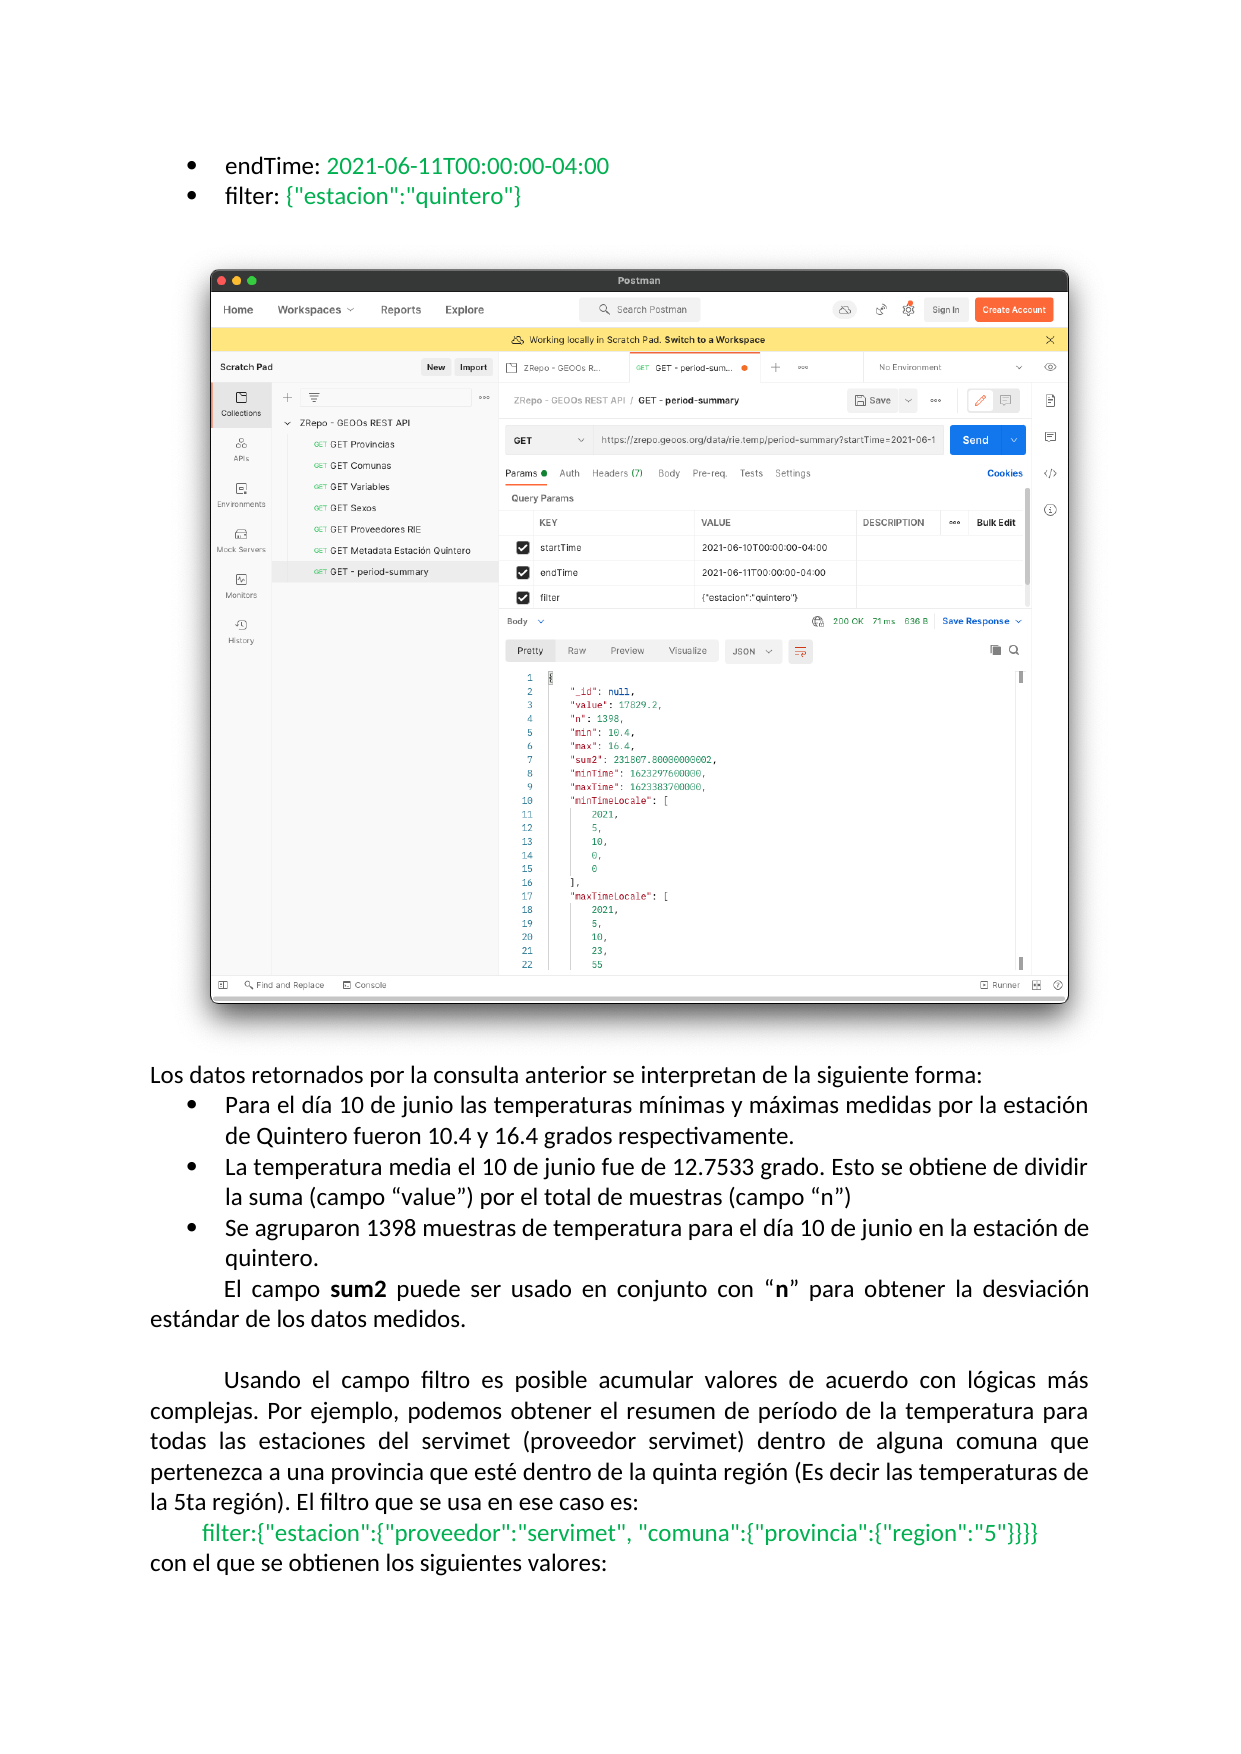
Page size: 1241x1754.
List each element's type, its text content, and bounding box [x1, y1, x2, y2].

text filter:{"estacion":{"proveedor":"servimet", "comuna":{"provincia":{"region":"5"}}}} [150, 1517, 1090, 1547]
text Los datos retornados por la consulta anterior se interpretan de la siguiente forma: [150, 1059, 1090, 1089]
text con el que se obtienen los siguientes valores: [150, 1547, 1090, 1578]
text Usando el campo filtro es posible acumular valores de acuerdo con lógicas más complejas. Por ejemplo, podemos obtener el resumen de período de la temperatura para todas las estaciones del servimet (proveedor servimet) dentro de alguna comuna que pertenezca a una provincia que esté dentro de la quinta región (Es decir las temperaturas de la 5ta región). El filtro que se usa en ese caso es: [150, 1364, 1090, 1517]
list filter: {"estacion":"quintero"} [187, 181, 1090, 211]
list endTime: 2021-06-11T00:00:00-04:00 [187, 150, 1090, 181]
list La temperatura media el 10 de junio fue de 12.7533 grado. Esto se obtiene de dividir la suma (campo “value”) por el total de muestras (campo “n”) [187, 1151, 1090, 1212]
list Se agruparon 1398 muestras de temperatura para el día 10 de junio en la estación de quintero. [187, 1212, 1090, 1273]
list Para el día 10 de junio las temperaturas mínimas y máximas medidas por la estación de Quintero fueron 10.4 y 16.4 grados respectivamente. [187, 1089, 1090, 1151]
text El campo sum2 puede ser usado en conjunto con “n” para obtener la desviación estándar de los datos medidos. [150, 1273, 1090, 1334]
